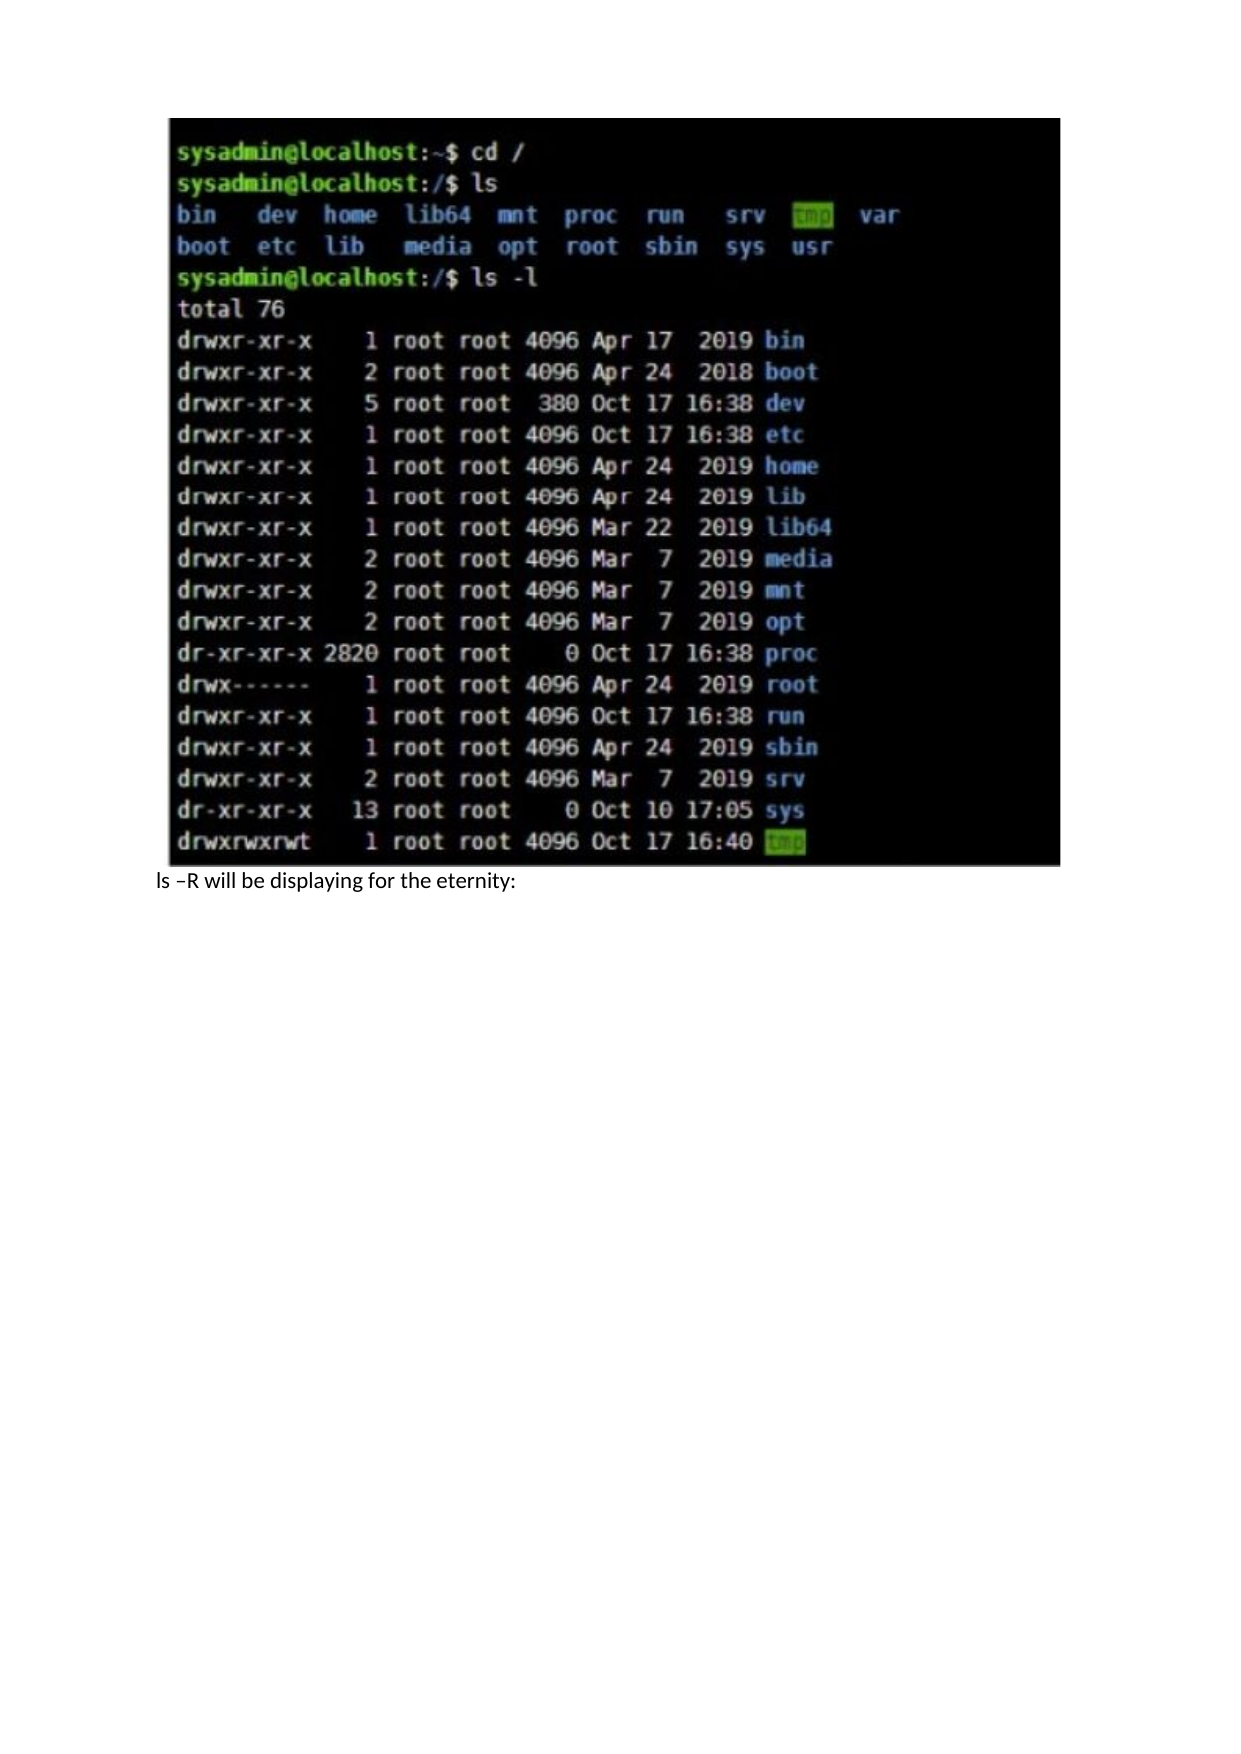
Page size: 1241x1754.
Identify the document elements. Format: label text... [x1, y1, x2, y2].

picture [163, 118, 1061, 867]
table_header Створення – mkdir Work mkdir ./Work(наприклад) Копіювання - readme readme2(наприклад) Переміщення - mv document.txt Work mv document.txt Work/doc23.txt(наприклад) Видалення - rm ghost.png (наприклад) 2. Опрацюйте всі приклади команд, що представлені у лабораторних роботах курсу NDG Linux Essentials та надайте свої скріншоти їх виконання з коментарями, що кожна команда робить: Команда date - показує нинішні дату і час, по системним годинах ядра Команда man date - уточнює формат дати та часу. Команда man –k password - відображає підсумок усіх сторінок, що містять ключове слово "пароль" в описі. Команда apropos password – спосіб перегляду коротких сторінок з інформацією про ключові слова. Команда man –f passwd - команда для перегляду сторінок керівництва. Команда man 5 passwd - відображає сторінку довідки для іншого розділу. Команда info date – інформаційна сторінка. Команда date –help – отримати допомогу. Команда ls /usr /share /doc - структура каталогів. Команда locate -b «\crontab» - знайти файли, що мають лише імена crontab. Команда whereis passwd - дізнатись, де знаходиться команда (або її сторінки). Команда pwd - надрукувати робочий каталог. Команда cd / - зробити кореневий каталог вашим поточним робочим каталогом і підтвердити за допомогою pwd команди. Команда cd /home – надати шлях як аргумент. Команда echo ~ ~sysadmin ~root ~mail ~nobody - відобразити деякі інші приклади використання тильди як частини шляху. Команда cd ~root - перейти до домашнього каталогу. Команда cd //usr/bin – перехід до робочого каталогу. Команда cd /usr - перехід до /usr каталогу Команда cd /usr/share/doc - перехід до каталогу /usr/share/doc. Команда cd bash - перехід до каталогу /usr/share/doc/bash. Команда cd .. - Використовуючи відносний шлях, перейти до каталогу. Команда cd ../dict - перехід на один рівень з поточного каталогу, а потім вниз у dict каталог. Команда ls – перегляд вмісту поточного каталогу. Команда ls –a - відображення всіх файлів, включаючи приховані. Команда ls –R /etc/udev – показ підкаталогів. Команда ls –d /etc/s* - відображення в каталозі лише файли, які починаються з літери s. Команда ls –d /etc???? - відображення всіх файлів в /etc каталозі, які мають рівно чотири символи. Команда ls –d /etc/[abcd]* - відображення всіч файлів в /etc каталозі , які починаються з літер a, b, cабо d. Команда echo * - відображення всіх імен файлів у поточному каталозі, що відповідають шаблону глобуса *. Команда echo D*, echo P* - відображає усі файли в поточному каталозі, що починаються з літери Dта літери P. Команда echo D*n*s – завантаження документів. Команда echo ?????? - відображення імен файлів, які мають рівно шість символів. Команда echo D???????? - відображення імен файлів, які починаються з літери D і мають рівно дев'ять символів. Команда cp / etc / hosts hosts - перелік вміст поточного каталогу до і після копії. Команда cp –v /etc/hosts – вказує поточний каталог як ціль. Команда rm –r Myetc - видалити каталог. Команда touch premove - cтворює порожній файл Команда mv premove postmove - "вирізає" premove файл і "вставляє" його у файл, який називається postmove. 3. Створіть таблицю команд вивчених у п.2 ходу роботи у наступному вигляді: 4.Запустіть термінал, та в командному рядку виконайте наступні дії для ознайомлення з роботою з каталогами: - Необхідно отримати ім’я поточного каталогу; - Необхідно перейти до кореневого каталогу та переглянути його вміст в різному форматі (скористуйтесь різними ключами команди ls); ls –R will be displaying for the eternity: - Необхідно повернутись та переглянути вміст домашнього каталогу поточного користувача (виконати цю дію через конвеєр команд); - В поточній директорії створити директорію з назвою вашої групи; - Переглянути оновлений вміст домашнього каталогу поточного користувача. Скористайтесь ключами -F –color команди ls, яку інформацыю ви отримаєте? - Створити в директорії з назвою вашої групи піддиректорію з назвою вашого прізвища (імені, логіну тощо); - Переглянути вміст домашнього каталогу і його підкаталогів за допомогою ключа рекурсивного перегляду -R (команди ls), яку додаткову інформацію це дасть? Контрольні запитання: Команда cat - це одна з найбільш часто використовуваних команд Linux. Вона часто застосовується досвідченими користувачами під час роботи з терміналом. За допомогою цієї команди можна дуже просто подивитися вміст невеликого файлу, склеїти кілька файлів і багато іншого.Незважаючи на те що утиліта дуже проста і вирішує тільки одну задачу в кращому стилі Unix, вона буде дуже корисною. Назва команди - це скорочення від слова catenate. По суті, завдання команди cat дуже проста - вона читає дані з файлу або стандартного вводу і виводить їх на екран. Це все, чим займається утиліта. Але за допомогою її опцій і операторів перенаправлення виведення можна зробити дуже багато. Спочатку розглянемо синтаксис утиліти:$ Cat опції файл1 файл2 ...Ви можете передати утиліті кілька файлів і тоді їх вміст буде виведено по черзі, без роздільників. Опції дозволяють дуже сильно видозмінити висновок і зробити саме те, що вам потрібно. Розглянемо основні опції:  -b - нумерувати тільки непусті рядки;  -E - показувати символ $ в кінці кожного рядка;  -n - нумерувати всі рядки;  -s - видаляти порожні повторювані рядки;  -T - відображати табуляції у вигляді ^ I;  -h - відобразити довідку;  -v - версія утиліти. Яким чином в терміналі можна додати інформацію в файл? В чому буде відмінність якщо необхідно буде не додати, а перезаписатти його вміст? Стандартні потоки введення/виведення у Linux є одним з найбільш поширених засобів для обміну інформацією між процесами, а перенаправлення є однією з найбільш популярних конструкцій командного інтерпретатора. Ця особливість термінала дозволяє перенаправляти результат виконання команд у файл, або вміст файла на введення команди, об’єднувати команди разом. У Linux все вважається файлами, у тому числі, і стандартні потоки введення/виведення - це також файли. У кожному дистрибутиві є три основні файли потоків: stdin або 0 - стандартний потік введення (цей файл пов’язаний з клавіатурою і більшість команд отримують дані для роботи з нього); stdout або 1 - стандартний потік виведення (у цей файл команди відправляють усі результати своєї роботи, він пов’язаний з екраном, або, якщо бути точним, то з терміналом, в якому виконуються команди); stderr 2 - стандартний потік повідомлень про помилки, відлагодження (виведення помилок на екран). За замовчуванням, stdin - стандартний потік введення - очікує даних від клавіатури. Використаємо команду cat для демонстрації роботи стандартного потоку введення. У терміналі виконаємо команду cat та будемо вводити дані і натискати клавішу Enter Як скопіювати та видалити існуючий каталог? Чи буде відмінність в командах, якщо каталог буде не порожній при цьому Для копіювання файлів і каталогів використовується команда cp. Розглянемо кілька прикладів копіювання. Скопіювати файл new_file.txt у поточний каталог terminal_work і назвати копію файла other_file.txt teacher@teacher-VirtualBox:~/terminal_work$ ls ls_help.txt new_file.txt teacher@teacher-VirtualBox:~/terminal_work$ cp new_file.txt other_file.txt teacher@teacher-VirtualBox:~/terminal_work$ ls ls_help.txt new_file.txt other_file.txt Скопіювати каталог NewAge у каталог Music (опція -a - показати приховані файли і каталоги) (1), а потім скопіювати файл Epilogue.mp3 у каталог Music/NewAge/ (2) teacher@teacher-VirtualBox:~/terminal_work$ ls Epilogue.mp3 ls_help.txt Music NewAge new_file.txt other_file.txt teacher@teacher-VirtualBox:~/terminal_work$ ls Music/ teacher@teacher-VirtualBox:~/terminal_work$ ls NewAge/ teacher@teacher-VirtualBox:~/terminal_work$ cp -a NewAge/ Music/ teacher@teacher-VirtualBox:~/terminal_work$ ls Music/ NewAge teacher@teacher-VirtualBox:~/terminal_work$ cp Epilogue.mp3 Music/NewAge/ teacher@teacher-VirtualBox:~/terminal_work$ ls Music/NewAge/ Epilogue.mp3 У якому з наведених нижче прикладів відбувається переміщення файлу? його перейменування?Одночасно обидві дії? - mv /work/tech/comp.png. /Desktop - переміщення - mv /work/tech/comp.png. /work/tech/my_car.png – переміщення та перейменування - mv /work/tech/comp.png. /Desktop/computer.png – перейменування Висновок: Завдяки цій лабораторній роботі ми отримали практичні та теоритичні навички роботи з командною оболонкою Bash, також ознайомилися з базовими діями при роботі з довідкою та ознайомилися з практичною роботою з файлами та каталогами. [81, 118, 1163, 913]
